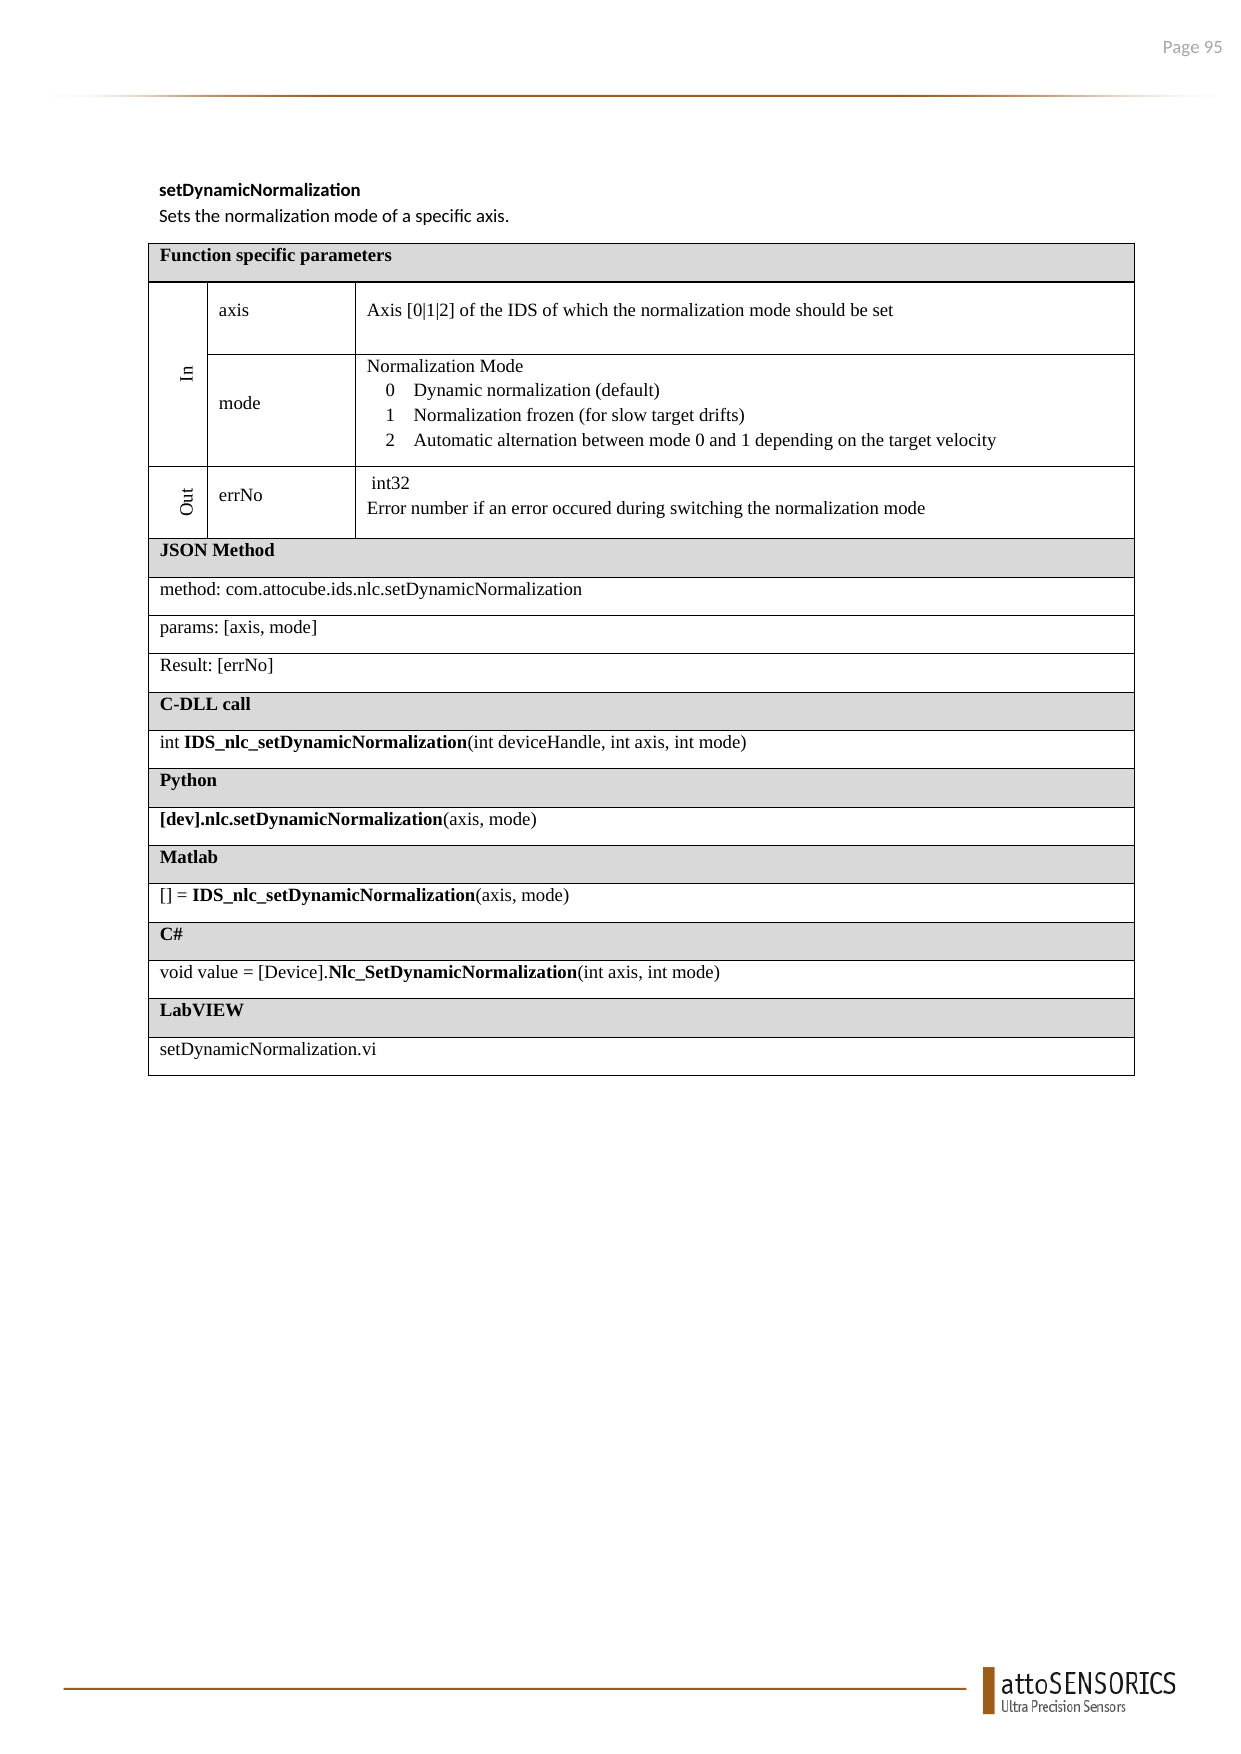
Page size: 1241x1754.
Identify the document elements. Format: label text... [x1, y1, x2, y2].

table_header setDynamicNormalization Sets the normalization mode of a specific axis. [148, 178, 1134, 243]
table_header axis [208, 283, 355, 353]
table_header method: com.attocube.ids.nlc.setDynamicNormalization [149, 578, 1134, 615]
table_cell mode [208, 355, 355, 466]
table_cell Out [149, 467, 207, 538]
picture [63, 1666, 1214, 1715]
table_header void value = [Device].Nlc_SetDynamicNormalization(int axis, int mode) [149, 961, 1134, 998]
table_header Matlab [149, 846, 1134, 883]
table_cell Result: [errNo] [149, 654, 1134, 692]
table_header C# [149, 923, 1134, 960]
table_header LabVIEW [149, 999, 1134, 1037]
table_header int IDS_nlc_setDynamicNormalization(int deviceHandle, int axis, int mode) [149, 731, 1134, 768]
table_header [] = IDS_nlc_setDynamicNormalization(axis, mode) [149, 884, 1134, 922]
table_header [dev].nlc.setDynamicNormalization(axis, mode) [149, 808, 1134, 845]
table_header Function specific parameters [149, 244, 1134, 281]
table_header JSON Method [149, 539, 1134, 577]
table_cell int32 Error number if an error occured during switching the normalization mode [356, 467, 1134, 538]
table_header C-DLL call [149, 693, 1134, 730]
table_header In [149, 283, 207, 466]
table_header Axis [0|1|2] of the IDS of which the normalization mode should be set [356, 283, 1134, 353]
picture [46, 84, 1228, 110]
table_header Python [149, 769, 1134, 807]
table_cell Normalization Mode 0 Dynamic normalization (default) 1 Normalization frozen (for slow target drifts) 2 Automatic alternation between mode 0 and 1 depending on the target velocity [356, 355, 1134, 466]
table_cell params: [axis, mode] [149, 616, 1134, 653]
table_cell errNo [208, 467, 355, 538]
table_header setDynamicNormalization.vi [149, 1038, 1134, 1075]
